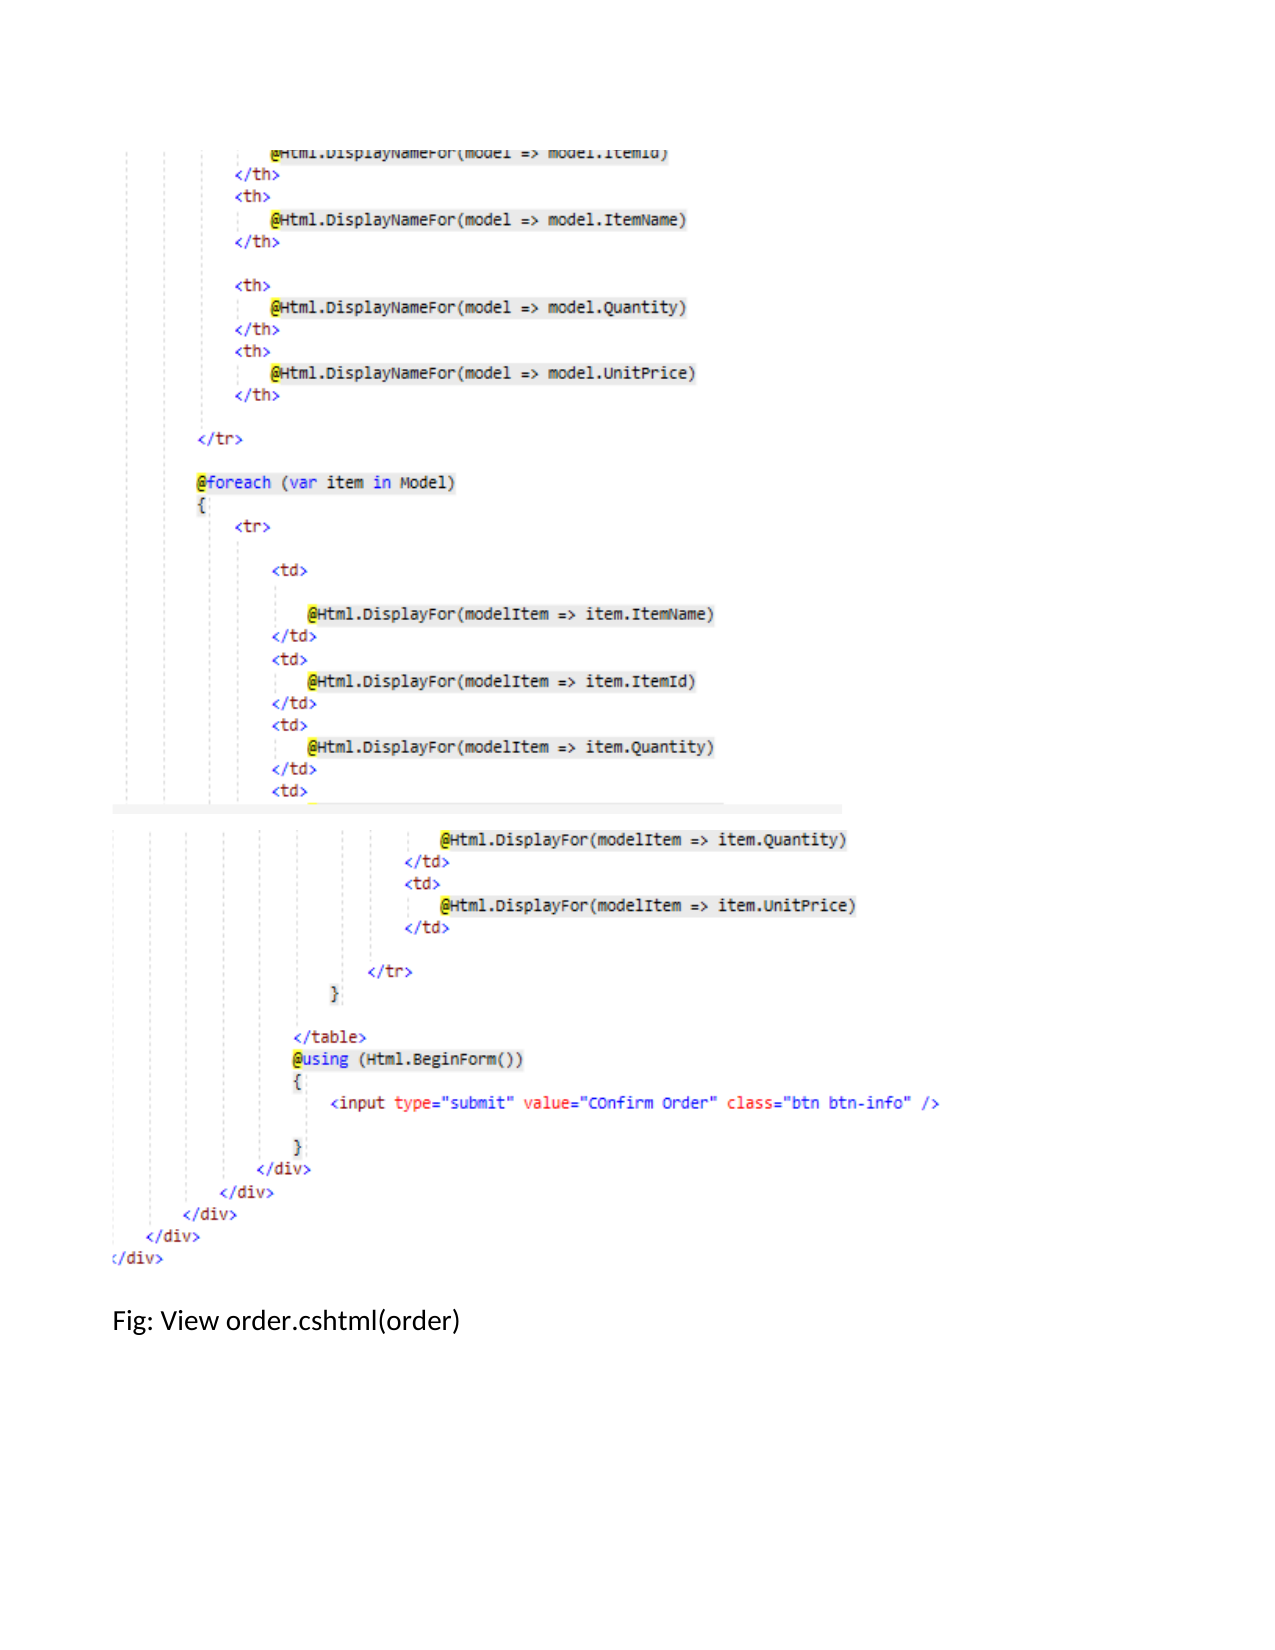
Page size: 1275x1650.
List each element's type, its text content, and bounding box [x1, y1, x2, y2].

picture [112, 150, 843, 814]
picture [112, 830, 969, 1286]
text Fig: View order.cshtml(order) [112, 1302, 1162, 1338]
